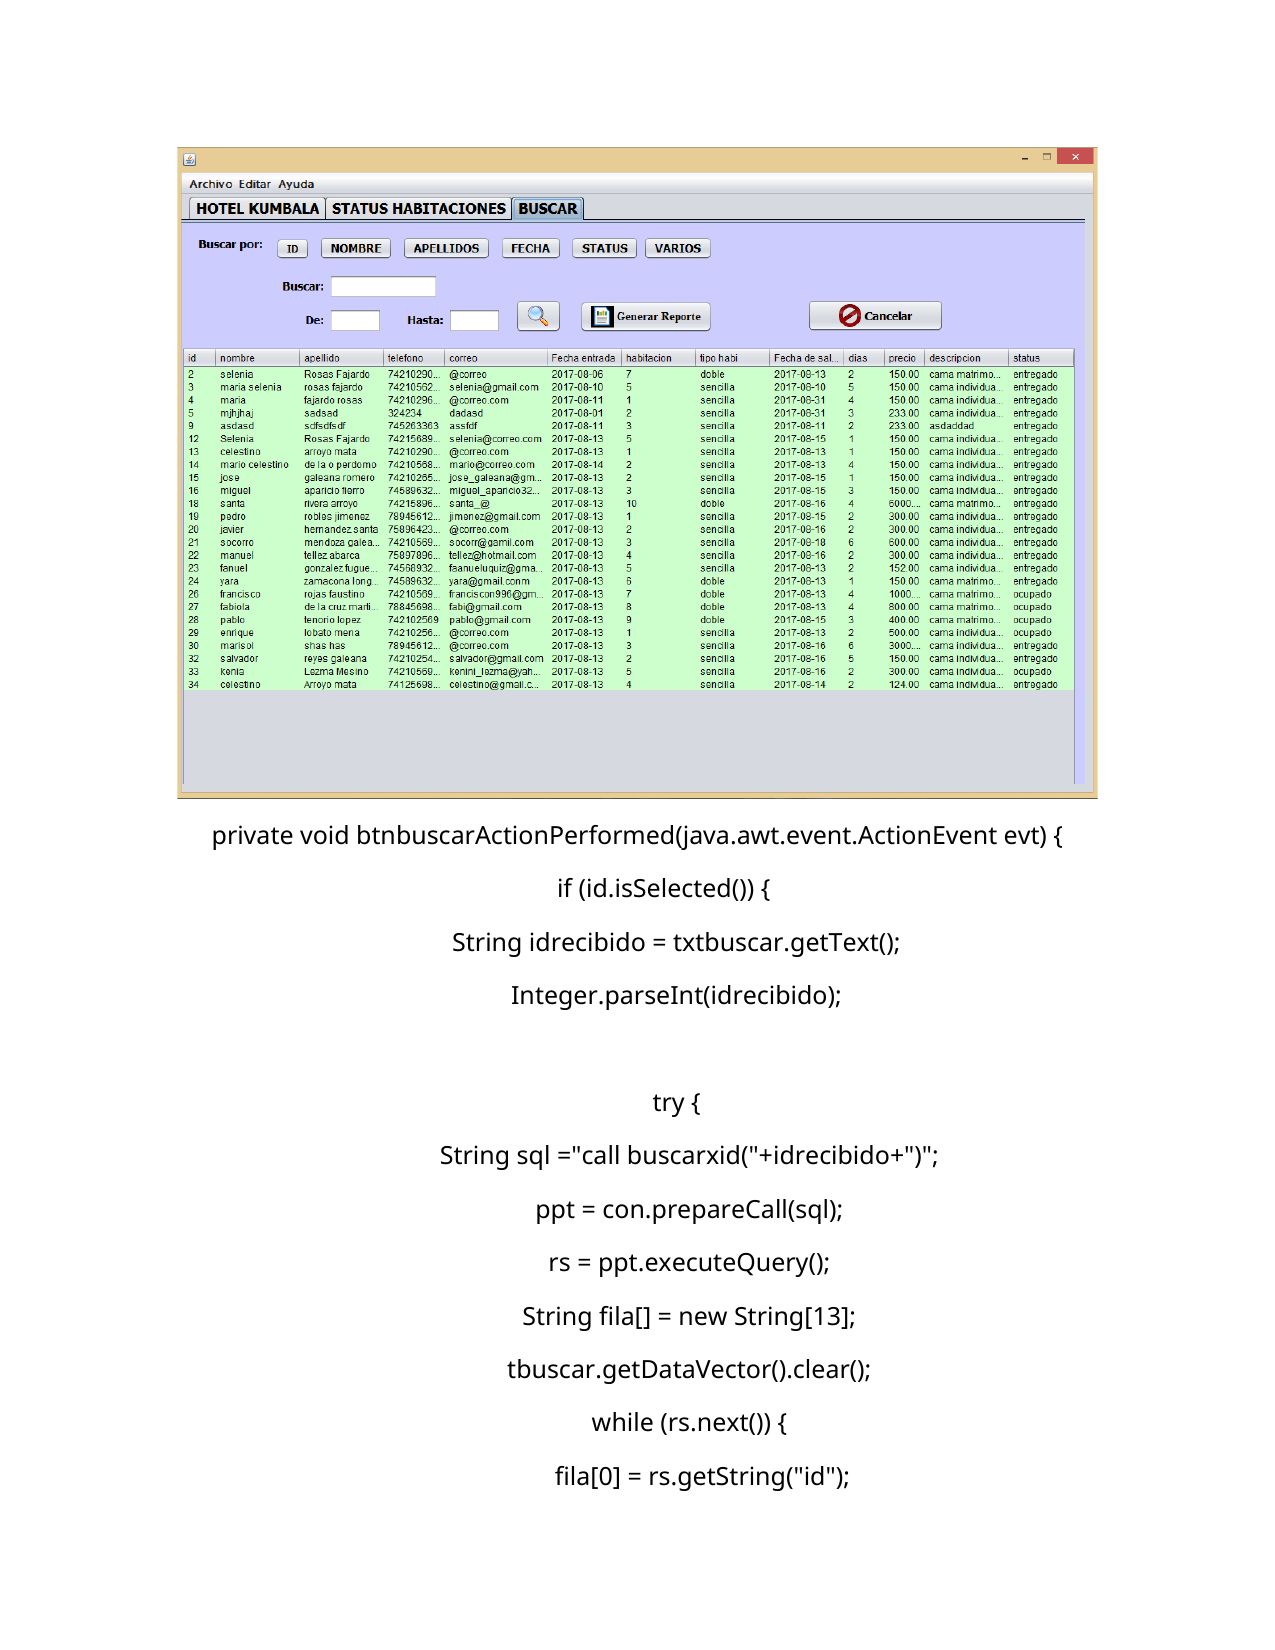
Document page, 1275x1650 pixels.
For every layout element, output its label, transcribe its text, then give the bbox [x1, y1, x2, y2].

text tbuscar.getDataVector().clear(); [177, 1352, 1098, 1386]
text fila[0] = rs.getString("id"); [177, 1458, 1098, 1493]
text ppt = con.prepareCall(sql); [177, 1191, 1098, 1225]
text if (id.isSelected()) { [177, 871, 1098, 905]
text String idrecibido = txtbuscar.getText(); [177, 924, 1098, 958]
text String sql ="call buscarxid("+idrecibido+")"; [177, 1138, 1098, 1172]
text String fila[] = new String[13]; [177, 1298, 1098, 1332]
picture [177, 147, 1098, 799]
text private void btnbuscarActionPerformed(java.awt.event.ActionEvent evt) { [177, 817, 1098, 851]
text try { [177, 1084, 1098, 1118]
text while (rs.next()) { [177, 1405, 1098, 1439]
text rs = ppt.executeQuery(); [177, 1245, 1098, 1279]
text Integer.parseInt(idrecibido); [177, 978, 1098, 1012]
